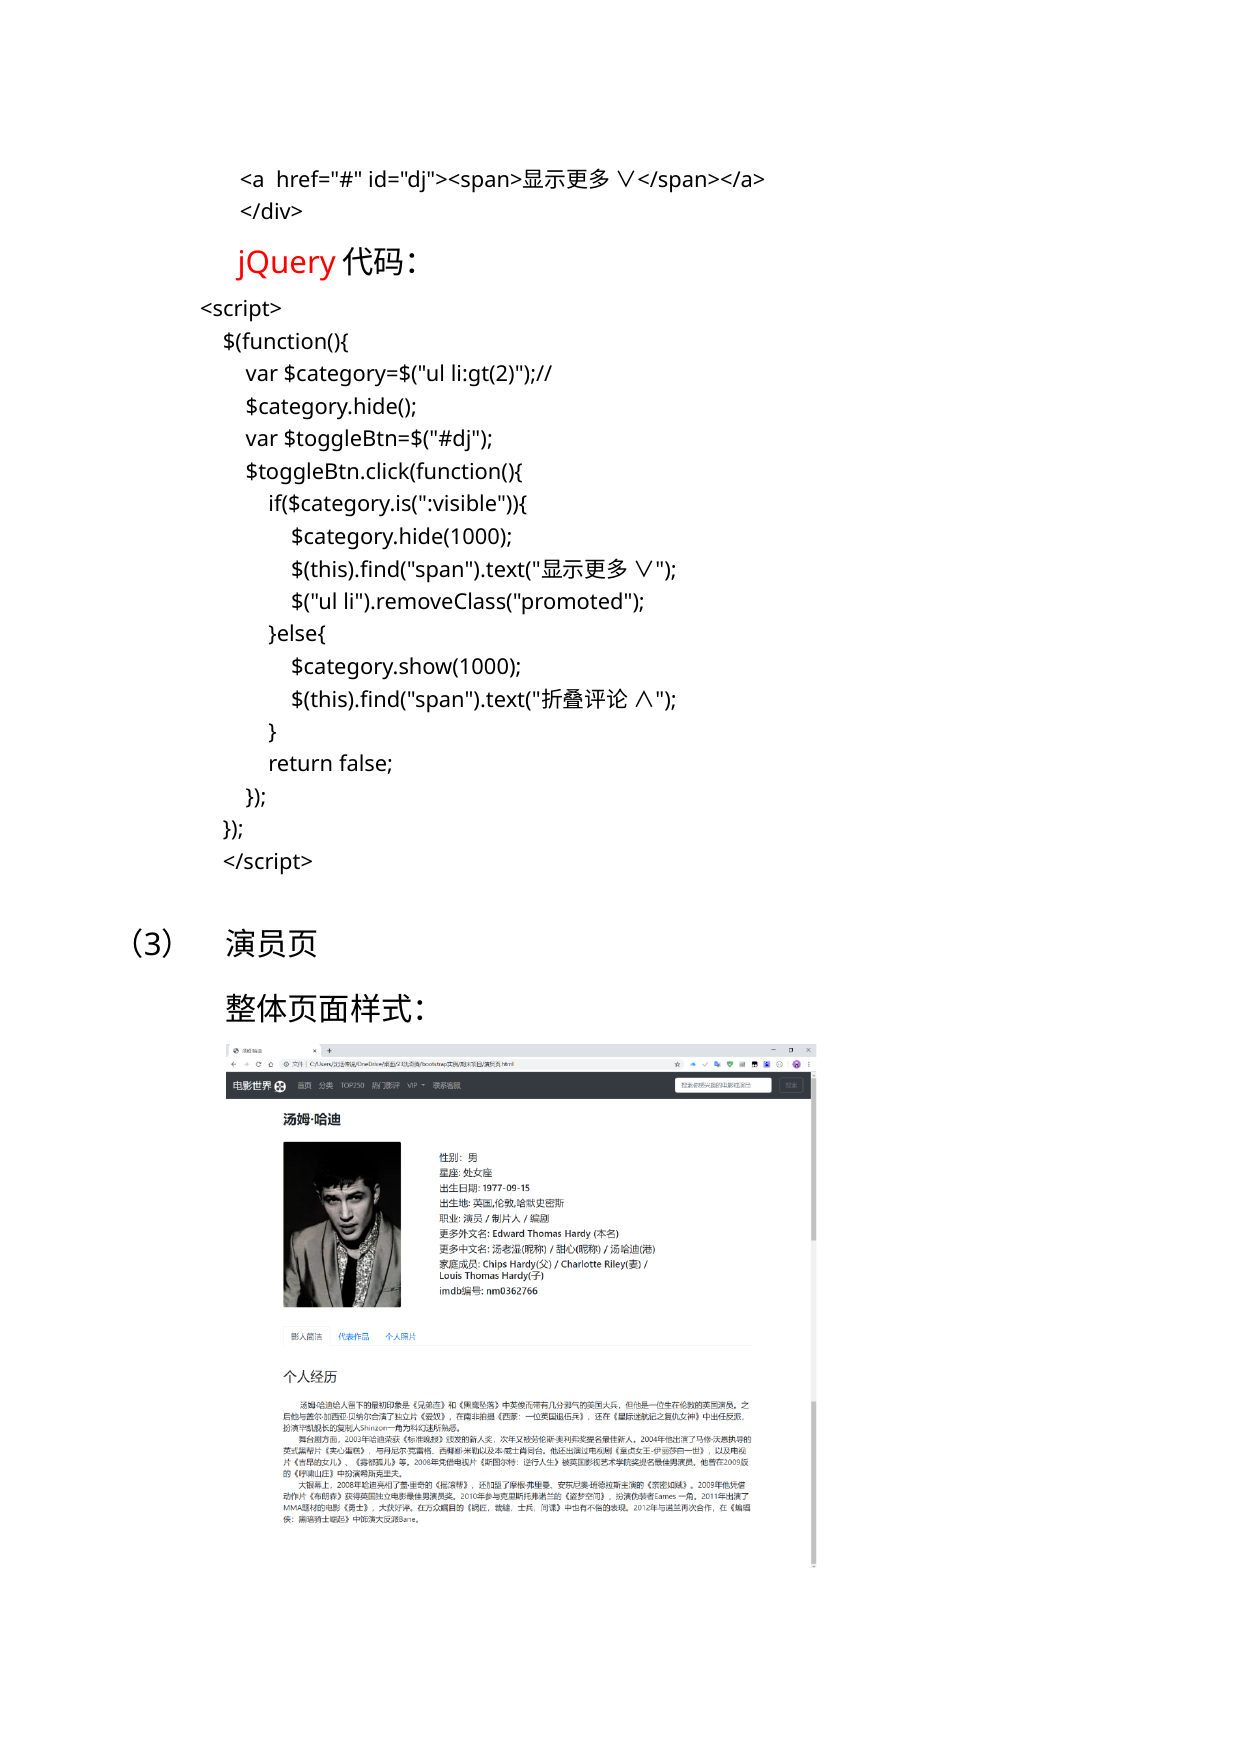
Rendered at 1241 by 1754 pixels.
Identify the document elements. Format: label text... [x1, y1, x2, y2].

text jQuery代码： [112, 227, 1128, 292]
text $(function(){ [112, 324, 1128, 357]
text $(this).find("span").text("折叠评论 ∧"); [112, 682, 1128, 714]
list 整体页面样式： [225, 974, 1128, 1039]
list 演员页 [112, 909, 1128, 974]
text }else{ [112, 617, 1128, 649]
text return false; [112, 747, 1128, 779]
text if($category.is(":visible")){ [112, 487, 1128, 519]
text </div> [112, 194, 1128, 227]
text <a href="#" id="dj"><span>显示更多 ∨</span></a> [112, 162, 1128, 194]
text }); [112, 779, 1128, 812]
text } [112, 714, 1128, 747]
text $category.show(1000); [112, 649, 1128, 682]
text }); [112, 812, 1128, 844]
text <script> [112, 292, 1128, 324]
text $(this).find("span").text("显示更多 ∨"); [112, 552, 1128, 584]
text var $category=$("ul li:gt(2)");// [112, 357, 1128, 389]
text </script> [112, 844, 1128, 877]
text $toggleBtn.click(function(){ [112, 454, 1128, 487]
text $("ul li").removeClass("promoted"); [112, 584, 1128, 617]
text $category.hide(); [112, 389, 1128, 422]
text var $toggleBtn=$("#dj"); [112, 422, 1128, 454]
picture [226, 1044, 817, 1568]
text $category.hide(1000); [112, 519, 1128, 552]
